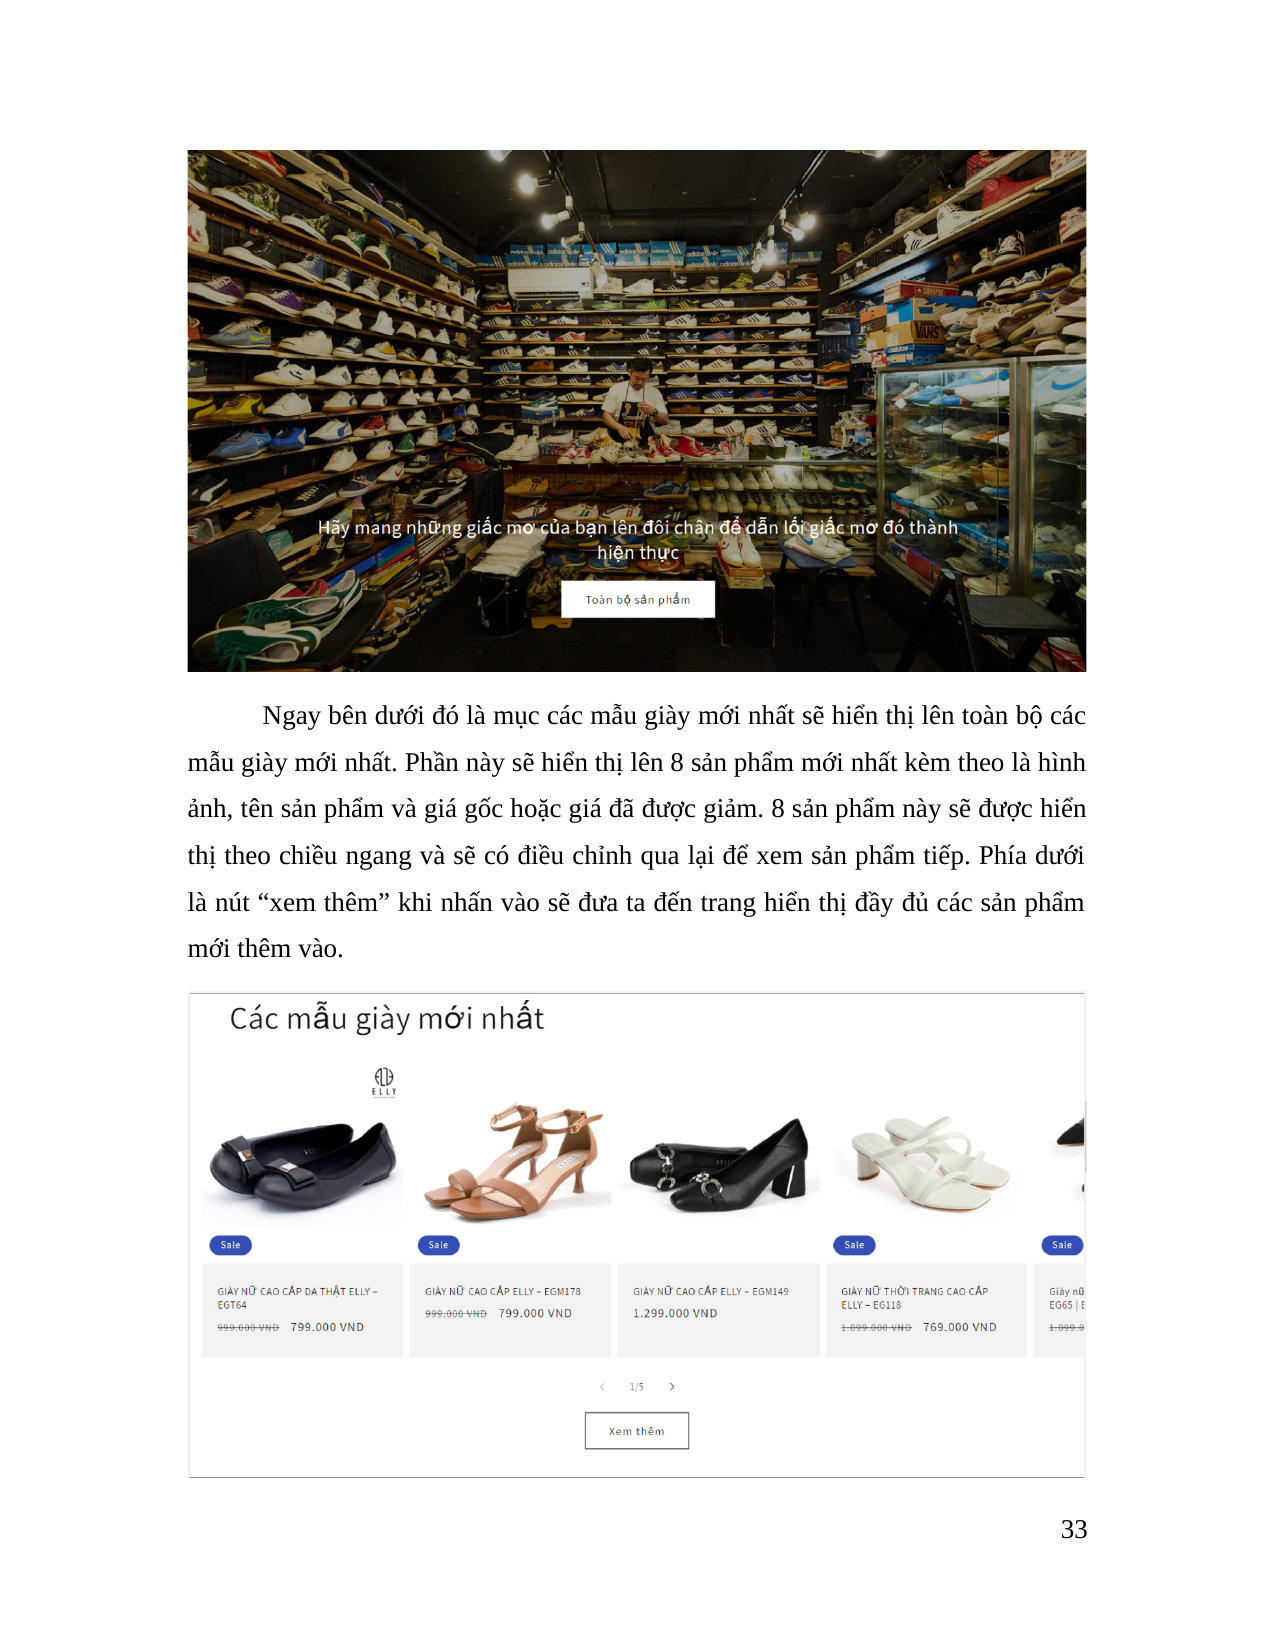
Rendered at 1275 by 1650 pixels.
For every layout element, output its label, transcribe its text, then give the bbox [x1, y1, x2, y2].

text Ngay bên dưới đó là mục các mẫu giày mới nhất sẽ hiển thị lên toàn bộ các mẫu giày mới nhất. Phần này sẽ hiển thị lên 8 sản phẩm mới nhất kèm theo là hình ảnh, tên sản phẩm và giá gốc hoặc giá đã được giảm. 8 sản phẩm này sẽ được hiển thị theo chiều ngang và sẽ có điều chỉnh qua lại để xem sản phẩm tiếp. Phía dưới là nút “xem thêm” khi nhấn vào sẽ đưa ta đến trang hiển thị đầy đủ các sản phẩm mới thêm vào. [187, 699, 1087, 964]
picture [187, 150, 1087, 672]
picture [187, 991, 1087, 1478]
